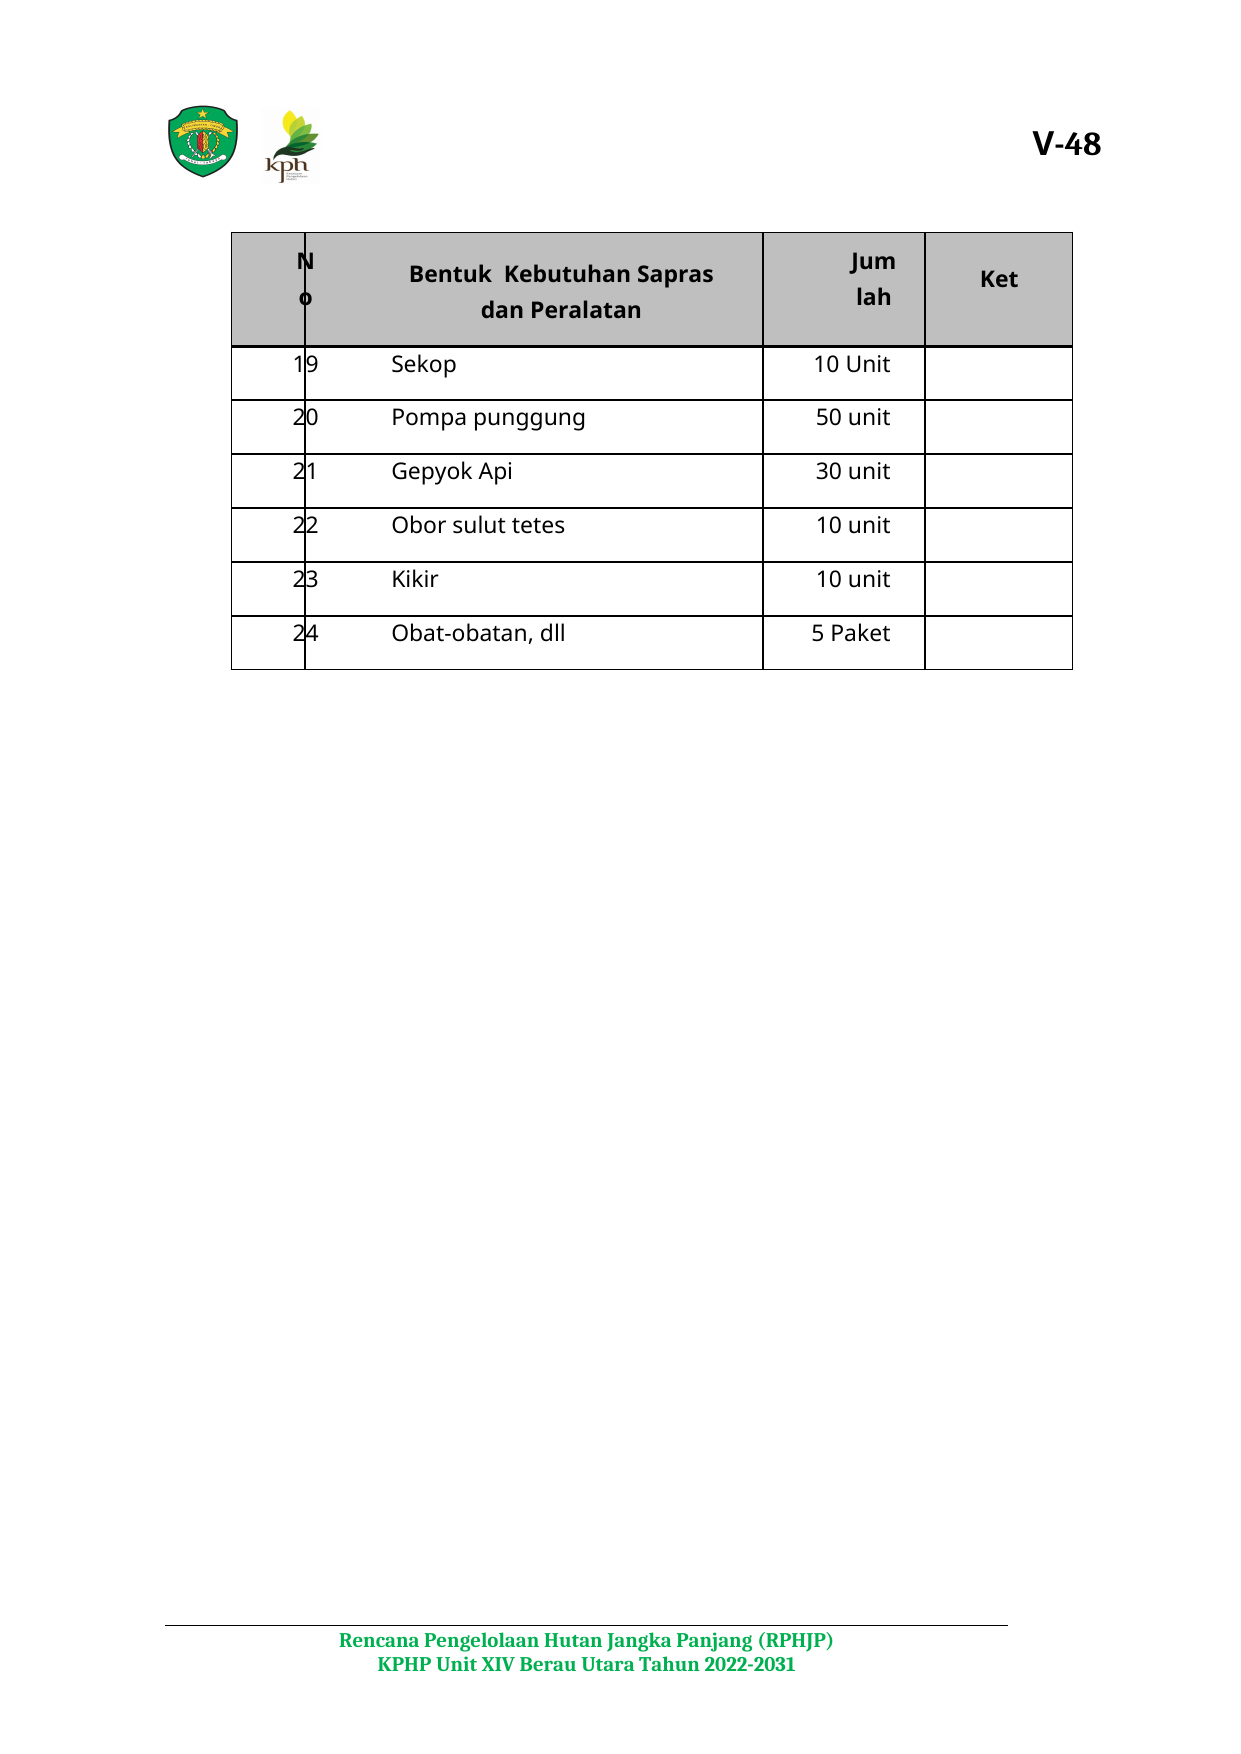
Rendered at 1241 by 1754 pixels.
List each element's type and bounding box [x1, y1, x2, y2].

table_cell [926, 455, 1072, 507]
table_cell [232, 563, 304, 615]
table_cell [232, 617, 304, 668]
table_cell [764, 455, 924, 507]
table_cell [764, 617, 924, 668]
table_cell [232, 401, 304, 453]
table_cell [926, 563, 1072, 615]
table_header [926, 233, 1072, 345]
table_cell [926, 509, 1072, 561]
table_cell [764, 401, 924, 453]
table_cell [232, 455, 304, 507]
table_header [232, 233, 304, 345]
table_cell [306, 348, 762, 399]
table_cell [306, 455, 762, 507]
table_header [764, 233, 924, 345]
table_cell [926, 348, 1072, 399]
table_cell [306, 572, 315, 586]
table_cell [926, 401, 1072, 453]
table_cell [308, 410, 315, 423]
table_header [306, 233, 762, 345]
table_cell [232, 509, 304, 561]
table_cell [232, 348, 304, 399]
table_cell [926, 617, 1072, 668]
picture [165, 103, 241, 179]
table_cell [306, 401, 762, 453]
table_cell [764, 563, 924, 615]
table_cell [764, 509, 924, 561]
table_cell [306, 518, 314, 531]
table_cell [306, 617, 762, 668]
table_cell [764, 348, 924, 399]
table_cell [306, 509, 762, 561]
picture [261, 108, 322, 184]
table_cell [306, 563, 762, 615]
